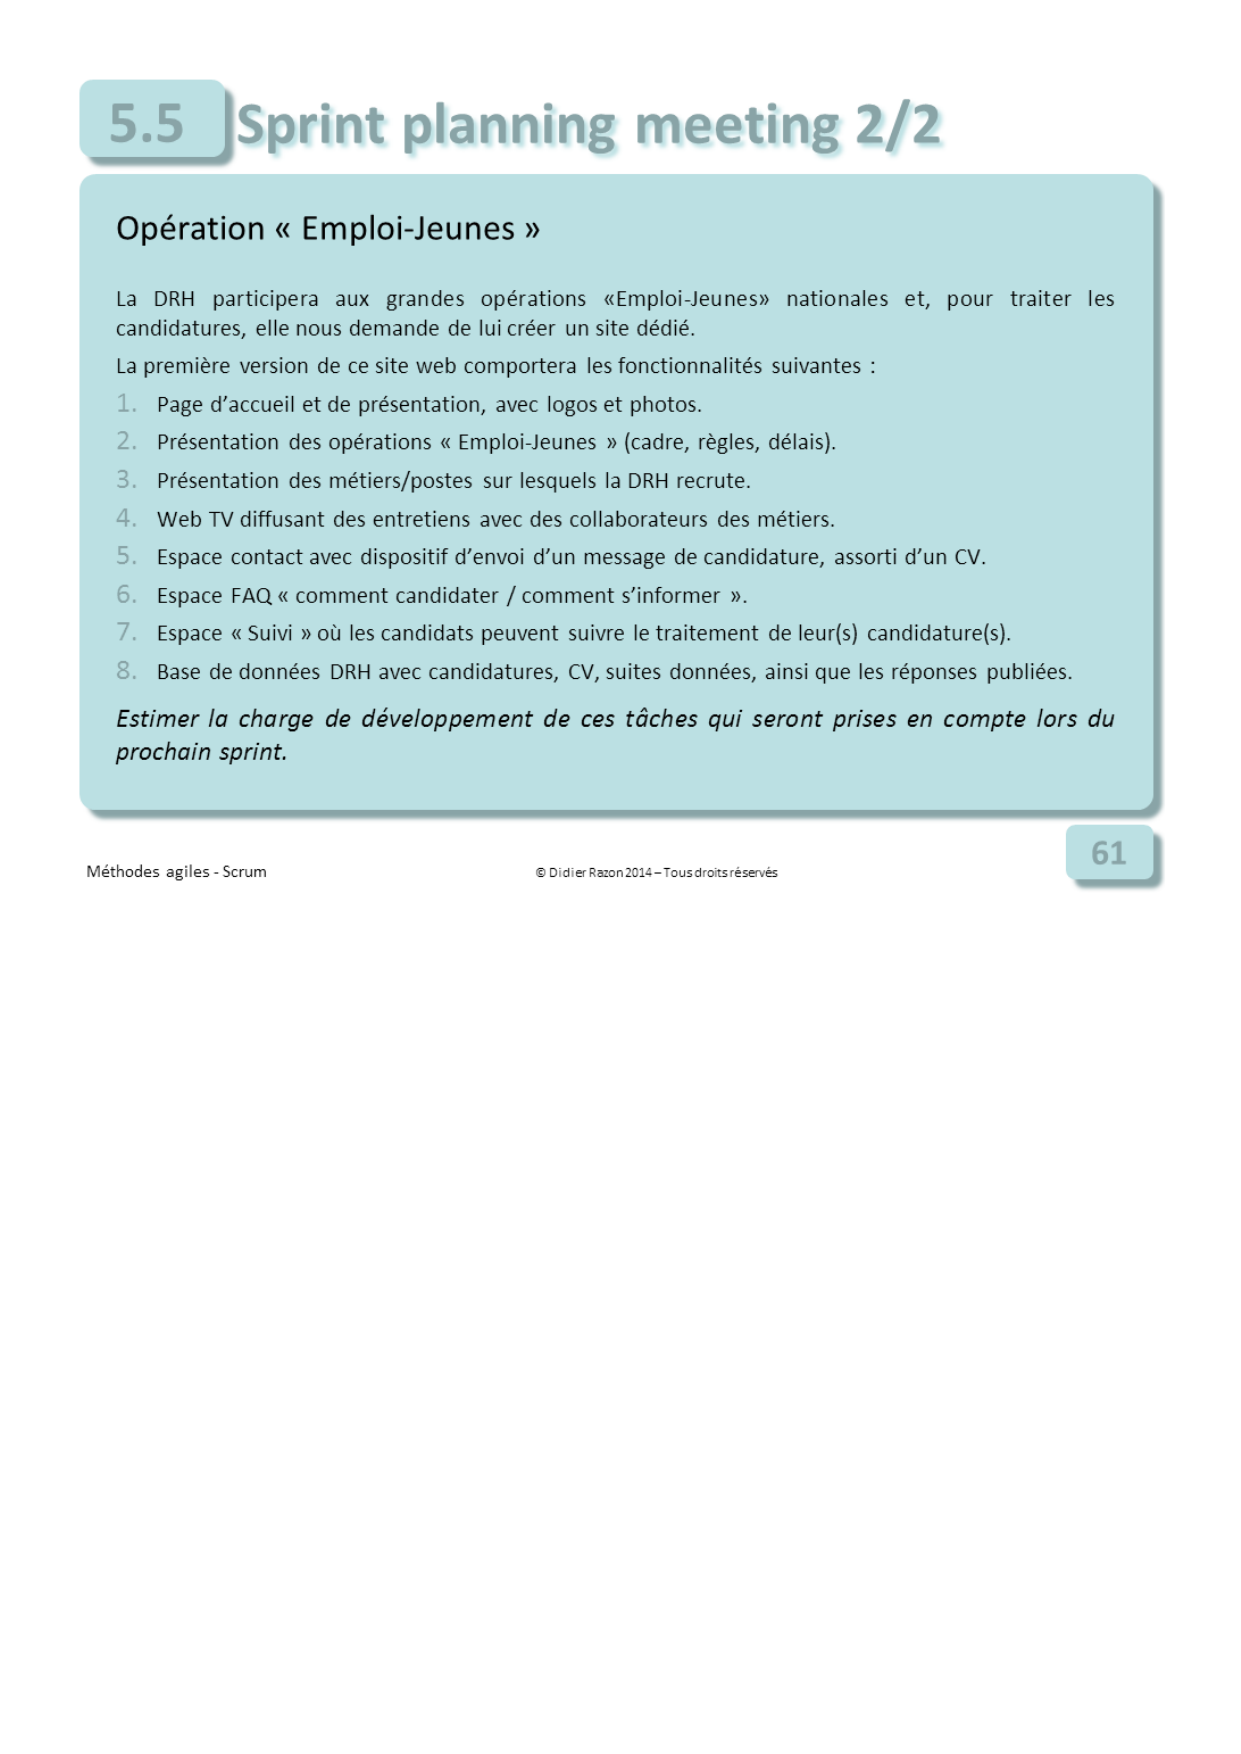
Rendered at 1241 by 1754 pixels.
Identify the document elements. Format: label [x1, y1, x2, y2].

picture [75, 75, 1166, 893]
